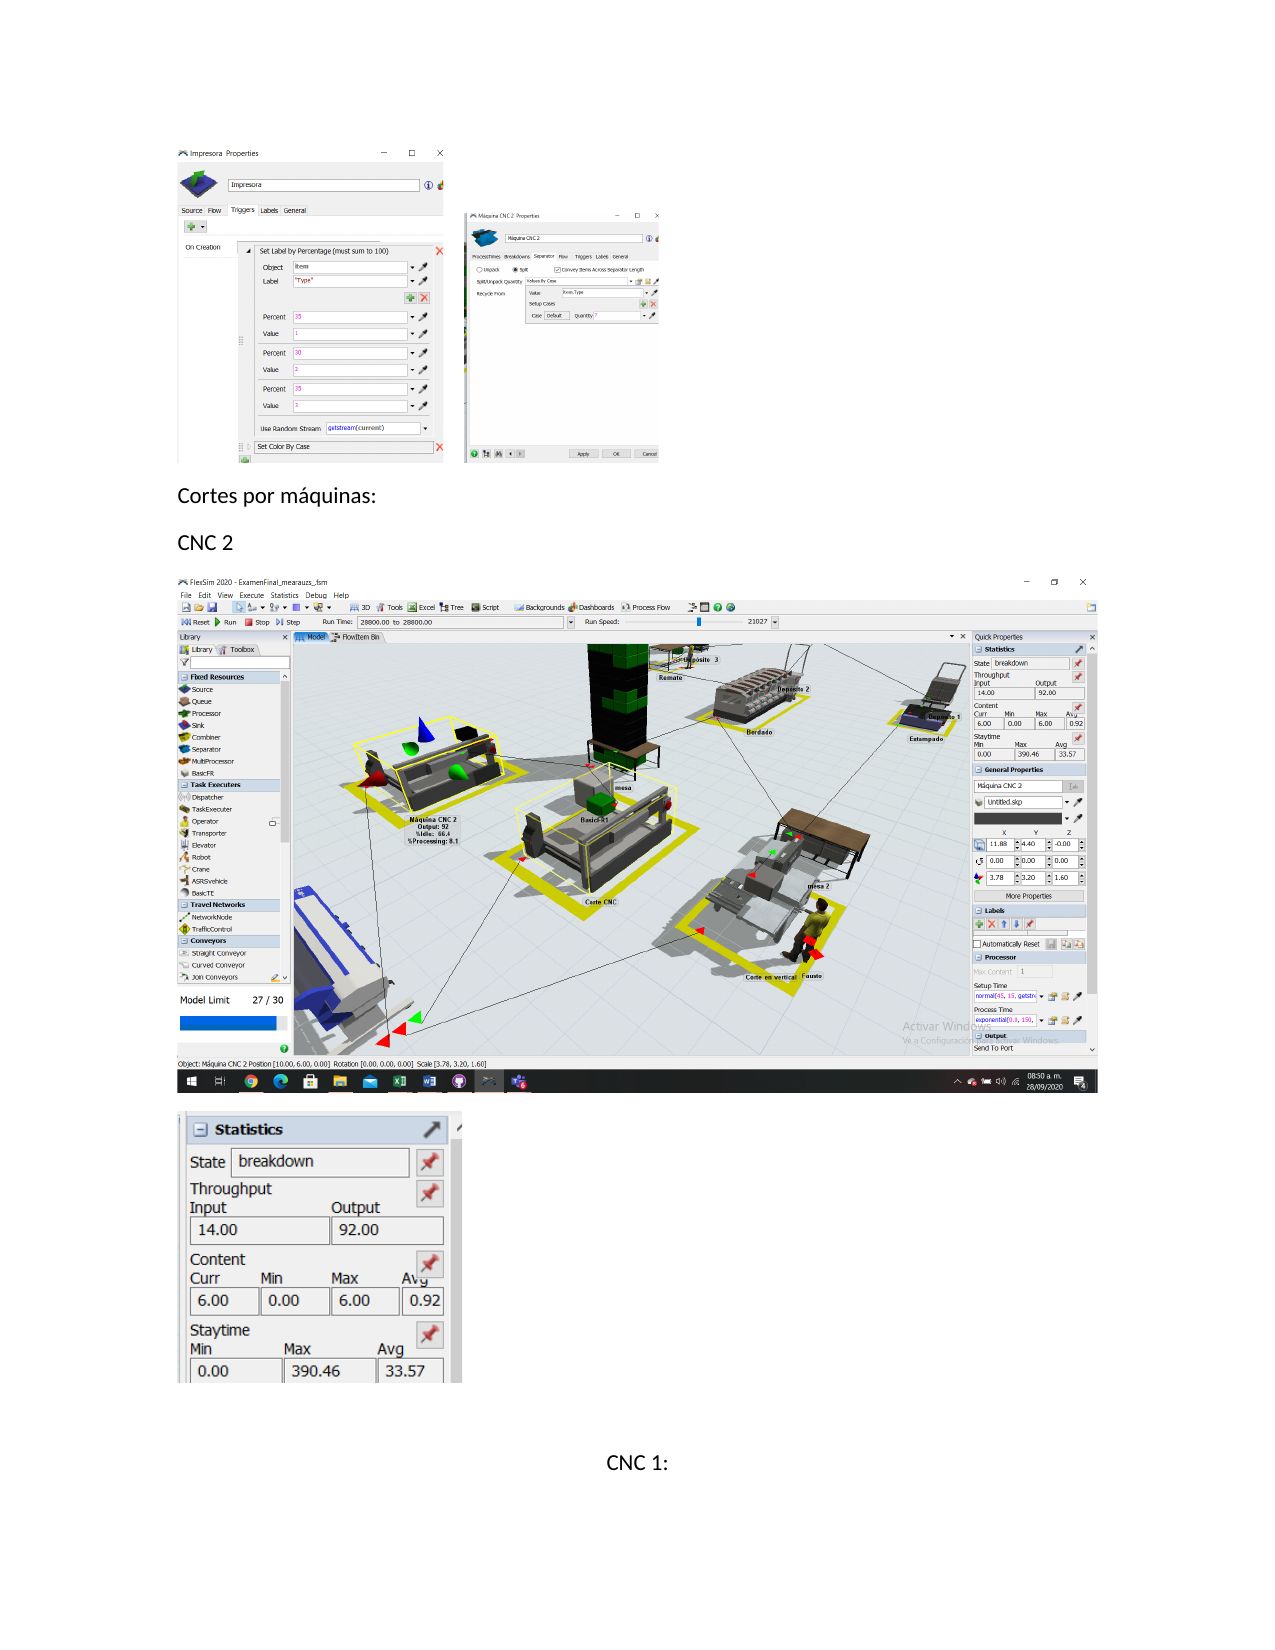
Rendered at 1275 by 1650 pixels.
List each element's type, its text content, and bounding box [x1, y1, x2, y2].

picture [177, 147, 444, 463]
picture [464, 213, 659, 463]
picture [177, 575, 1098, 1093]
text CNC 1: [177, 1448, 1098, 1476]
picture [177, 1111, 463, 1383]
text CNC 2 [177, 528, 1098, 556]
text Cortes por máquinas: [177, 481, 1098, 509]
